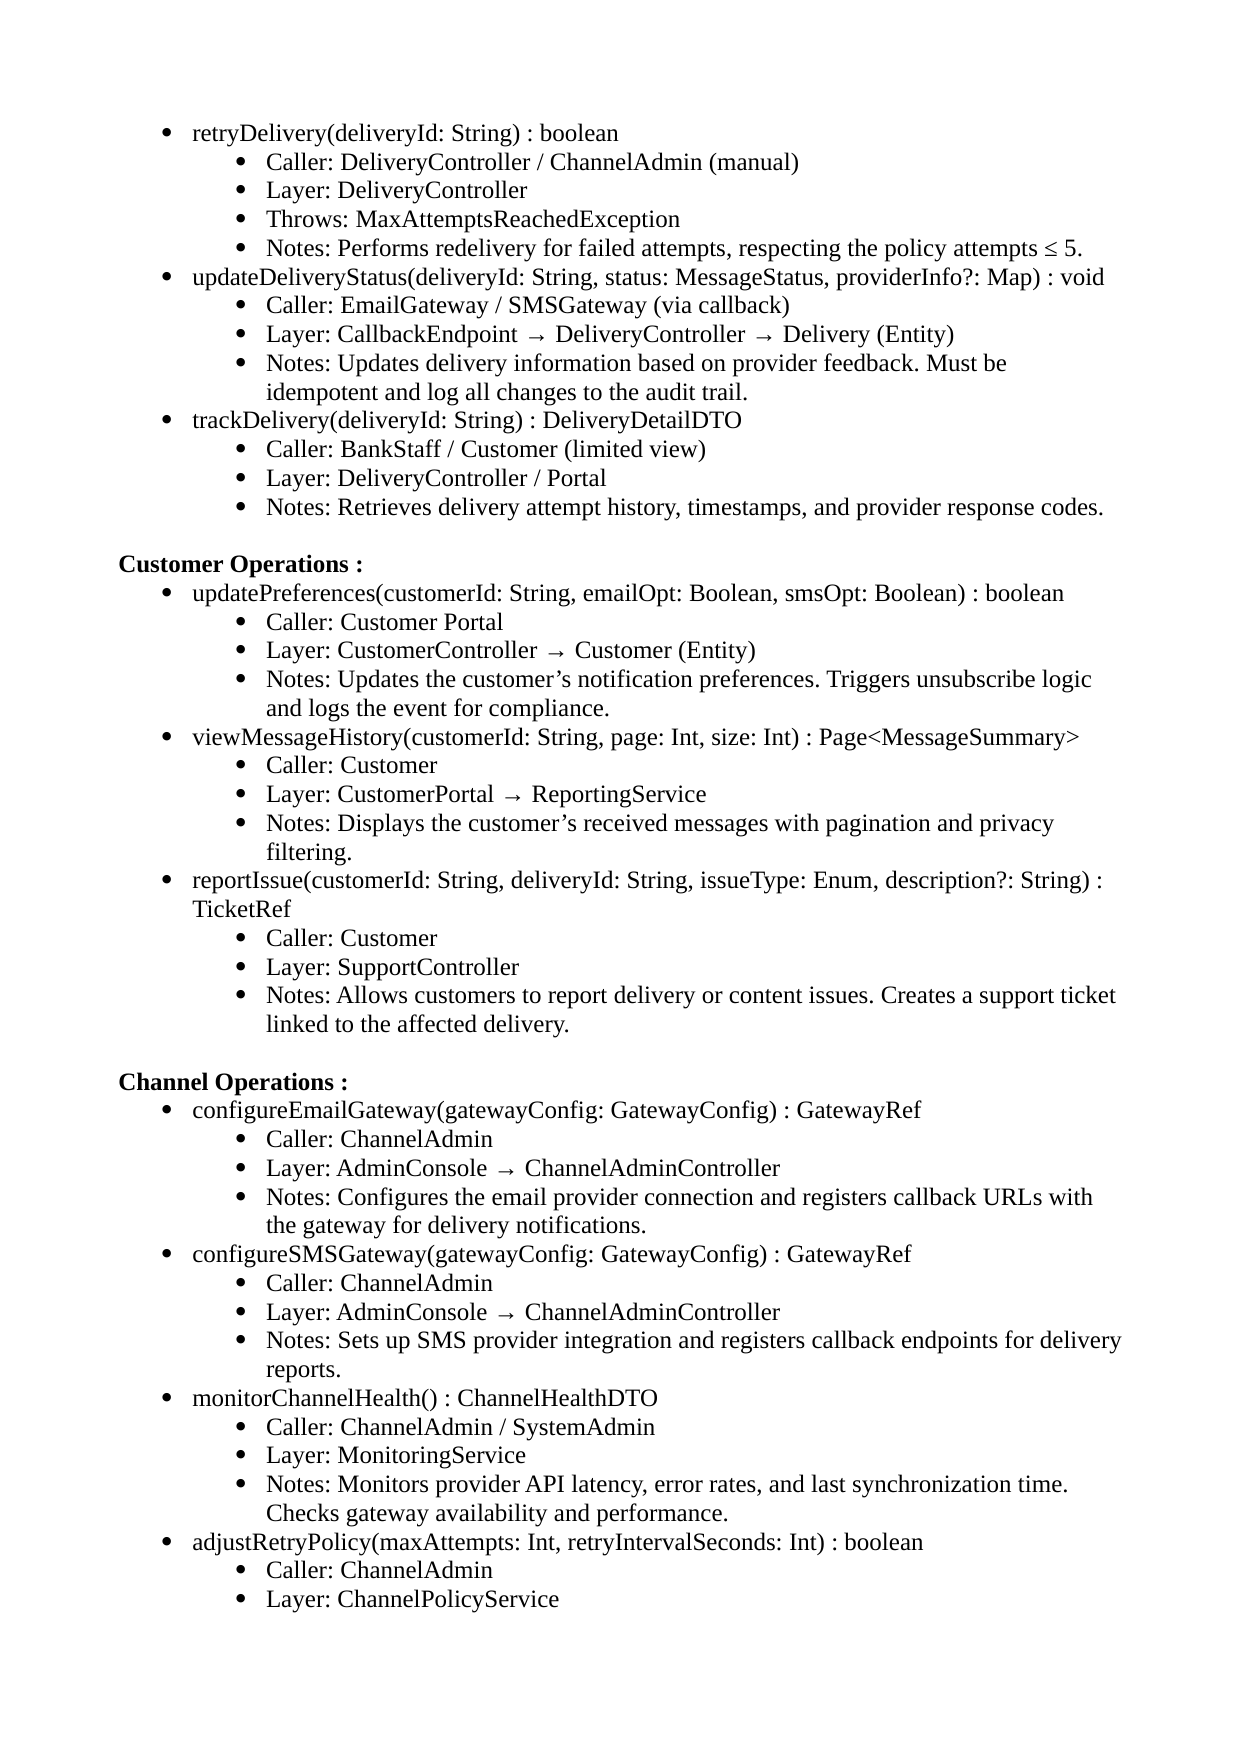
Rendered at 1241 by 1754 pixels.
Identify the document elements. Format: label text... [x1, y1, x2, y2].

list Caller: ChannelAdmin [236, 1124, 1122, 1153]
list Layer: SupportController [236, 952, 1122, 981]
list Throws: MaxAttemptsReachedException [236, 204, 1122, 233]
list Layer: AdminConsole → ChannelAdminController [236, 1153, 1122, 1182]
list Notes: Displays the customer’s received messages with pagination and privacy filtering. [236, 808, 1122, 866]
list Layer: ChannelPolicyService [236, 1584, 1122, 1613]
list Caller: ChannelAdmin / SystemAdmin [236, 1412, 1122, 1441]
list Notes: Configures the email provider connection and registers callback URLs with the gateway for delivery notifications. [236, 1182, 1122, 1239]
list Notes: Performs redelivery for failed attempts, respecting the policy attempts ≤ 5. [236, 233, 1122, 262]
list viewMessageHistory(customerId: String, page: Int, size: Int) : Page<MessageSummary> [162, 722, 1122, 751]
list Caller: ChannelAdmin [236, 1556, 1122, 1584]
list Notes: Retrieves delivery attempt history, timestamps, and provider response codes. [236, 492, 1122, 521]
text Customer Operations : [118, 549, 1122, 578]
list configureSMSGateway(gatewayConfig: GatewayConfig) : GatewayRef [162, 1239, 1122, 1268]
list Layer: CustomerController → Customer (Entity) [236, 636, 1122, 664]
list Caller: Customer [236, 923, 1122, 952]
list updateDeliveryStatus(deliveryId: String, status: MessageStatus, providerInfo?: Map) : void [162, 262, 1122, 291]
list Layer: CallbackEndpoint → DeliveryController → Delivery (Entity) [236, 319, 1122, 348]
list monitorChannelHealth() : ChannelHealthDTO [162, 1383, 1122, 1412]
list Notes: Sets up SMS provider integration and registers callback endpoints for delivery reports. [236, 1326, 1122, 1383]
list configureEmailGateway(gatewayConfig: GatewayConfig) : GatewayRef [162, 1096, 1122, 1124]
list reportIssue(customerId: String, deliveryId: String, issueType: Enum, description?: String) : TicketRef [162, 866, 1122, 923]
list Layer: DeliveryController [236, 176, 1122, 204]
list Layer: CustomerPortal → ReportingService [236, 779, 1122, 808]
list adjustRetryPolicy(maxAttempts: Int, retryIntervalSeconds: Int) : boolean [162, 1527, 1122, 1556]
list Layer: DeliveryController / Portal [236, 463, 1122, 492]
list Caller: Customer Portal [236, 607, 1122, 636]
list Notes: Updates delivery information based on provider feedback. Must be idempotent and log all changes to the audit trail. [236, 348, 1122, 406]
list Caller: EmailGateway / SMSGateway (via callback) [236, 291, 1122, 319]
list Layer: AdminConsole → ChannelAdminController [236, 1297, 1122, 1326]
list retryDelivery(deliveryId: String) : boolean [162, 118, 1122, 147]
list trackDelivery(deliveryId: String) : DeliveryDetailDTO [162, 406, 1122, 434]
list Caller: Customer [236, 751, 1122, 779]
list Caller: ChannelAdmin [236, 1268, 1122, 1297]
list Caller: DeliveryController / ChannelAdmin (manual) [236, 147, 1122, 176]
list updatePreferences(customerId: String, emailOpt: Boolean, smsOpt: Boolean) : boolean [162, 578, 1122, 607]
text Channel Operations : [118, 1067, 1122, 1096]
list Notes: Monitors provider API latency, error rates, and last synchronization time. Checks gateway availability and performance. [236, 1469, 1122, 1527]
list Caller: BankStaff / Customer (limited view) [236, 434, 1122, 463]
list Notes: Allows customers to report delivery or content issues. Creates a support ticket linked to the affected delivery. [236, 981, 1122, 1038]
list Layer: MonitoringService [236, 1441, 1122, 1469]
list Notes: Updates the customer’s notification preferences. Triggers unsubscribe logic and logs the event for compliance. [236, 664, 1122, 722]
